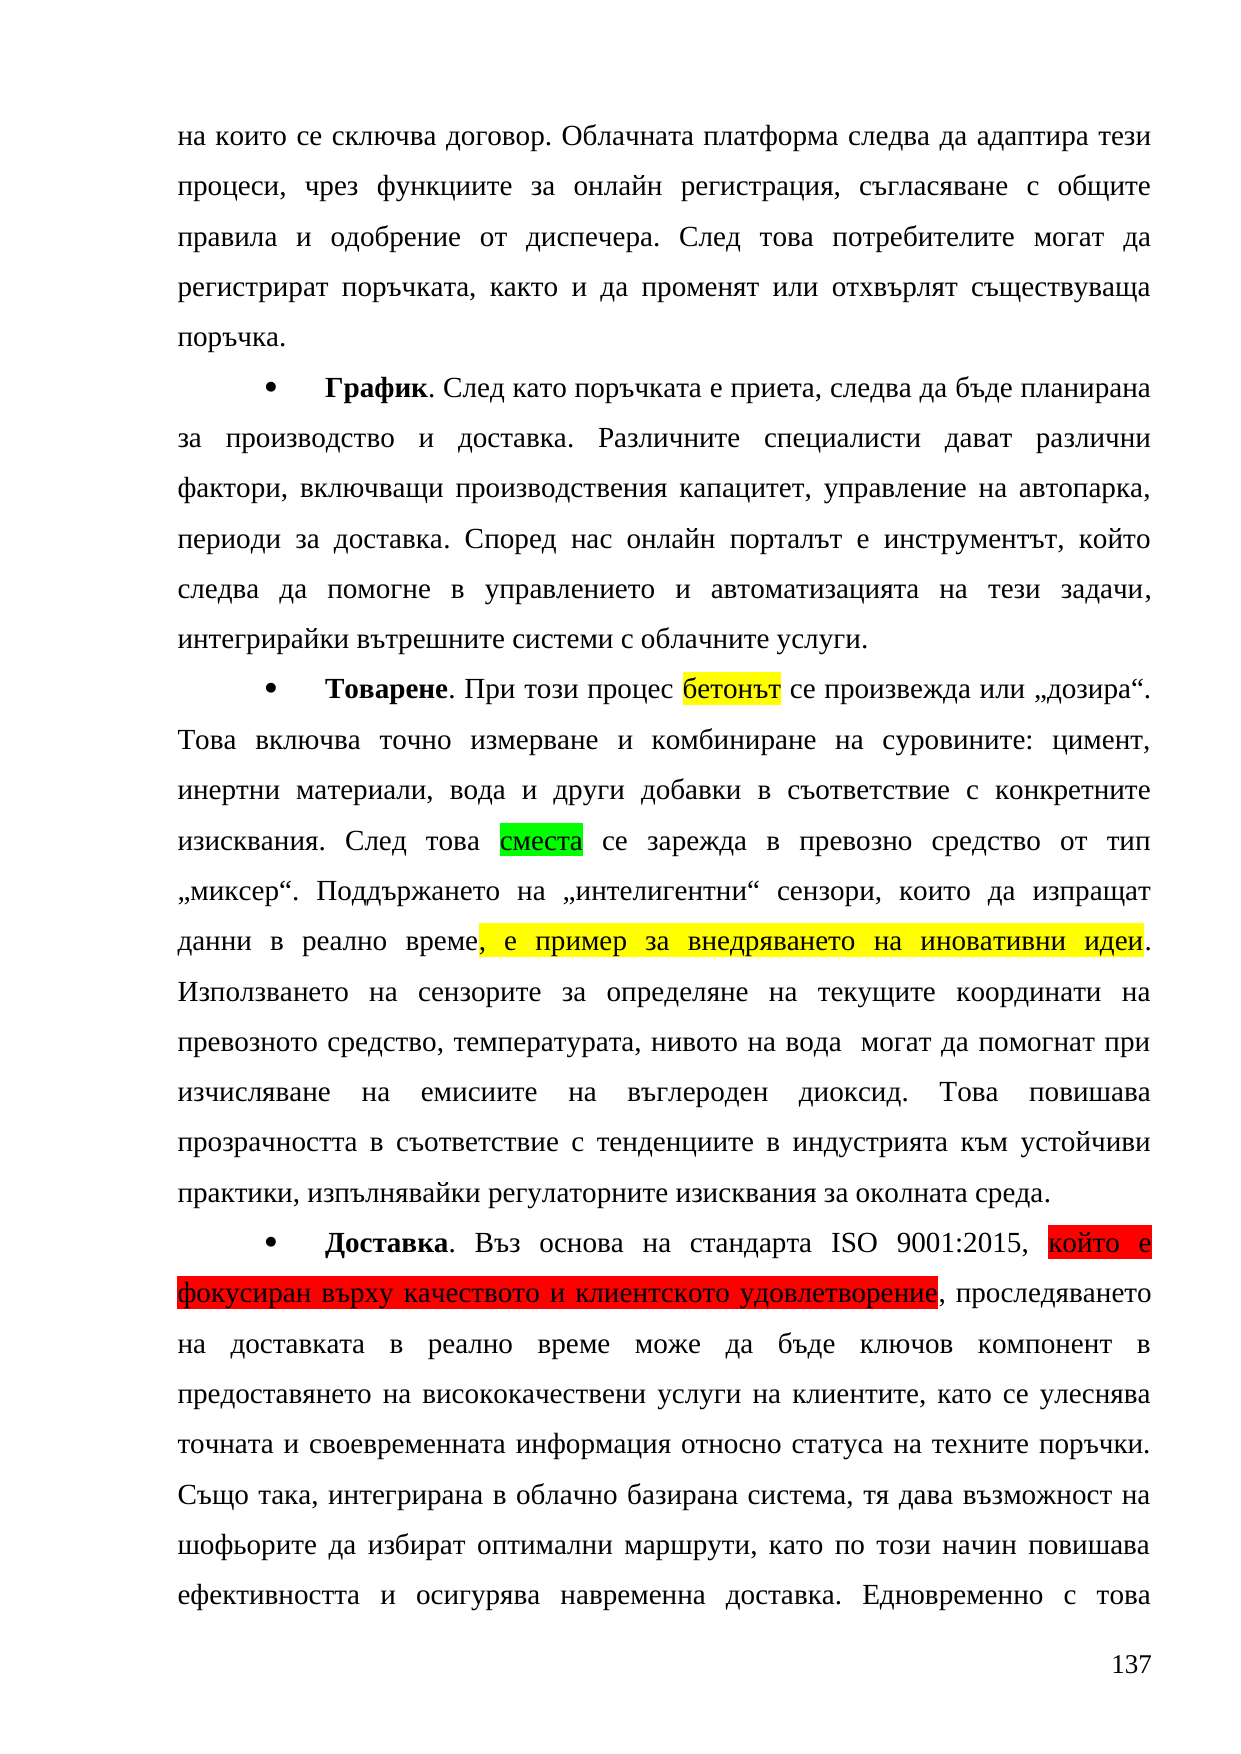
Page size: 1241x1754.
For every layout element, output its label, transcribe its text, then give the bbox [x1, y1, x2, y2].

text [177, 118, 1152, 353]
text График. След като поръчката е приета, следва да бъде планирана за производство и доставка. Различните специалисти дават различни фактори, включващи производствения капацитет, управление на автопарка, периоди за доставка. Според нас онлайн порталът е инструментът, който следва да помогне в управлението и автоматизацията на тези задачи, интегрирайки вътрешните системи с облачните услуги. [177, 370, 1152, 655]
text Товарене. При този процес бетонът се произвежда или „дозира“. Това включва точно измерване и комбиниране на суровините: цимент, инертни материали, вода и други добавки в съответствие с конкретните изисквания. След това сместа се зарежда в превозно средство от тип „миксер“. Поддържането на „интелигентни“ сензори, които да изпращат данни в реално време, е пример за внедряването на иновативни идеи. Използването на сензорите за определяне на текущите координати на превозното средство, температурата, нивото на вода могат да помогнат при изчисляване на емисиите на въглероден диоксид. Това повишава прозрачността в съответствие с тенденциите в индустрията към устойчиви практики, изпълнявайки регулаторните изисквания за околната среда. [177, 672, 1152, 1208]
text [177, 1225, 1152, 1611]
